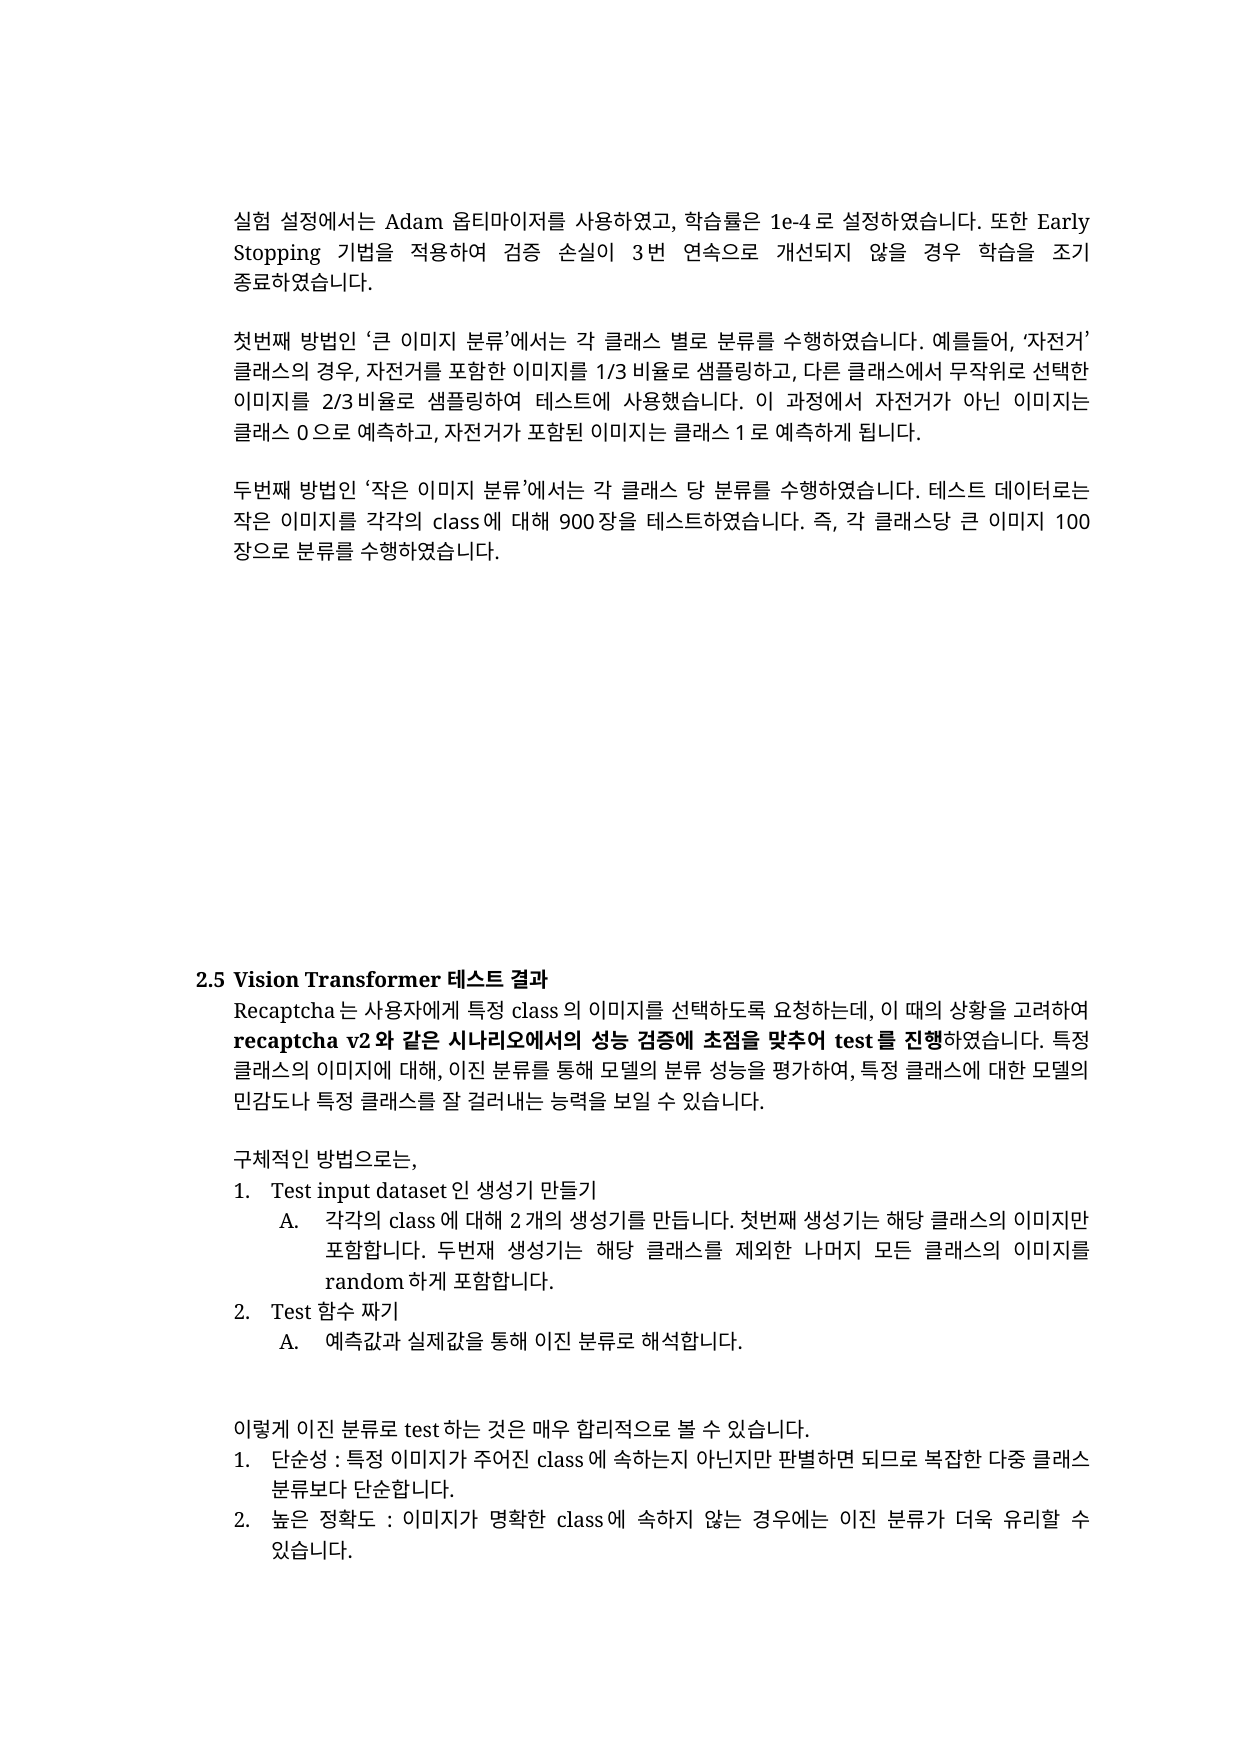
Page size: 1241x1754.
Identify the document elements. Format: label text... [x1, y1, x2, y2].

list Recaptcha는 사용자에게 특정 class의 이미지를 선택하도록 요청하는데, 이 때의 상황을 고려하여 recaptcha v2와 같은 시나리오에서의 성능 검증에 초점을 맞추어 test를 진행하였습니다. 특정 클래스의 이미지에 대해, 이진 분류를 통해 모델의 분류 성능을 평가하여, 특정 클래스에 대한 모델의 민감도나 특정 클래스를 잘 걸러내는 능력을 보일 수 있습니다. [233, 994, 1090, 1115]
list 예측값과 실제값을 통해 이진 분류로 해석합니다. [279, 1326, 1090, 1356]
text 첫번째 방법인 ‘큰 이미지 분류’에서는 각 클래스 별로 분류를 수행하였습니다. 예를들어, ‘자전거’클래스의 경우, 자전거를 포함한 이미지를 1/3 비율로 샘플링하고, 다른 클래스에서 무작위로 선택한 이미지를 2/3비율로 샘플링하여 테스트에 사용했습니다. 이 과정에서 자전거가 아닌 이미지는 클래스 0으로 예측하고, 자전거가 포함된 이미지는 클래스1로 예측하게 됩니다. [233, 325, 1090, 446]
list Test 함수 짜기 [233, 1295, 1090, 1326]
list 실험 설정에서는 Adam 옵티마이저를 사용하였고, 학습률은 1e-4로 설정하였습니다. 또한 Early Stopping 기법을 적용하여 검증 손실이 3번 연속으로 개선되지 않을 경우 학습을 조기 종료하였습니다. [233, 206, 1090, 297]
list 구체적인 방법으로는, [233, 1144, 1090, 1174]
list 이렇게 이진 분류로 test하는 것은 매우 합리적으로 볼 수 있습니다. [233, 1413, 1090, 1443]
list 단순성 : 특정 이미지가 주어진 class에 속하는지 아닌지만 판별하면 되므로 복잡한 다중 클래스 분류보다 단순합니다. [233, 1443, 1090, 1504]
text 두번째 방법인 ‘작은 이미지 분류’에서는 각 클래스 당 분류를 수행하였습니다. 테스트 데이터로는 작은 이미지를 각각의 class에 대해 900장을 테스트하였습니다. 즉, 각 클래스당 큰 이미지 100장으로 분류를 수행하였습니다. [233, 475, 1090, 566]
list Vision Transformer 테스트 결과 [196, 964, 1090, 994]
list 높은 정확도 : 이미지가 명확한 class에 속하지 않는 경우에는 이진 분류가 더욱 유리할 수 있습니다. [233, 1504, 1090, 1564]
list Test input dataset인 생성기 만들기 [233, 1174, 1090, 1204]
list 각각의 class에 대해 2개의 생성기를 만듭니다. 첫번째 생성기는 해당 클래스의 이미지만 포함합니다. 두번재 생성기는 해당 클래스를 제외한 나머지 모든 클래스의 이미지를 random하게 포함합니다. [279, 1204, 1090, 1295]
